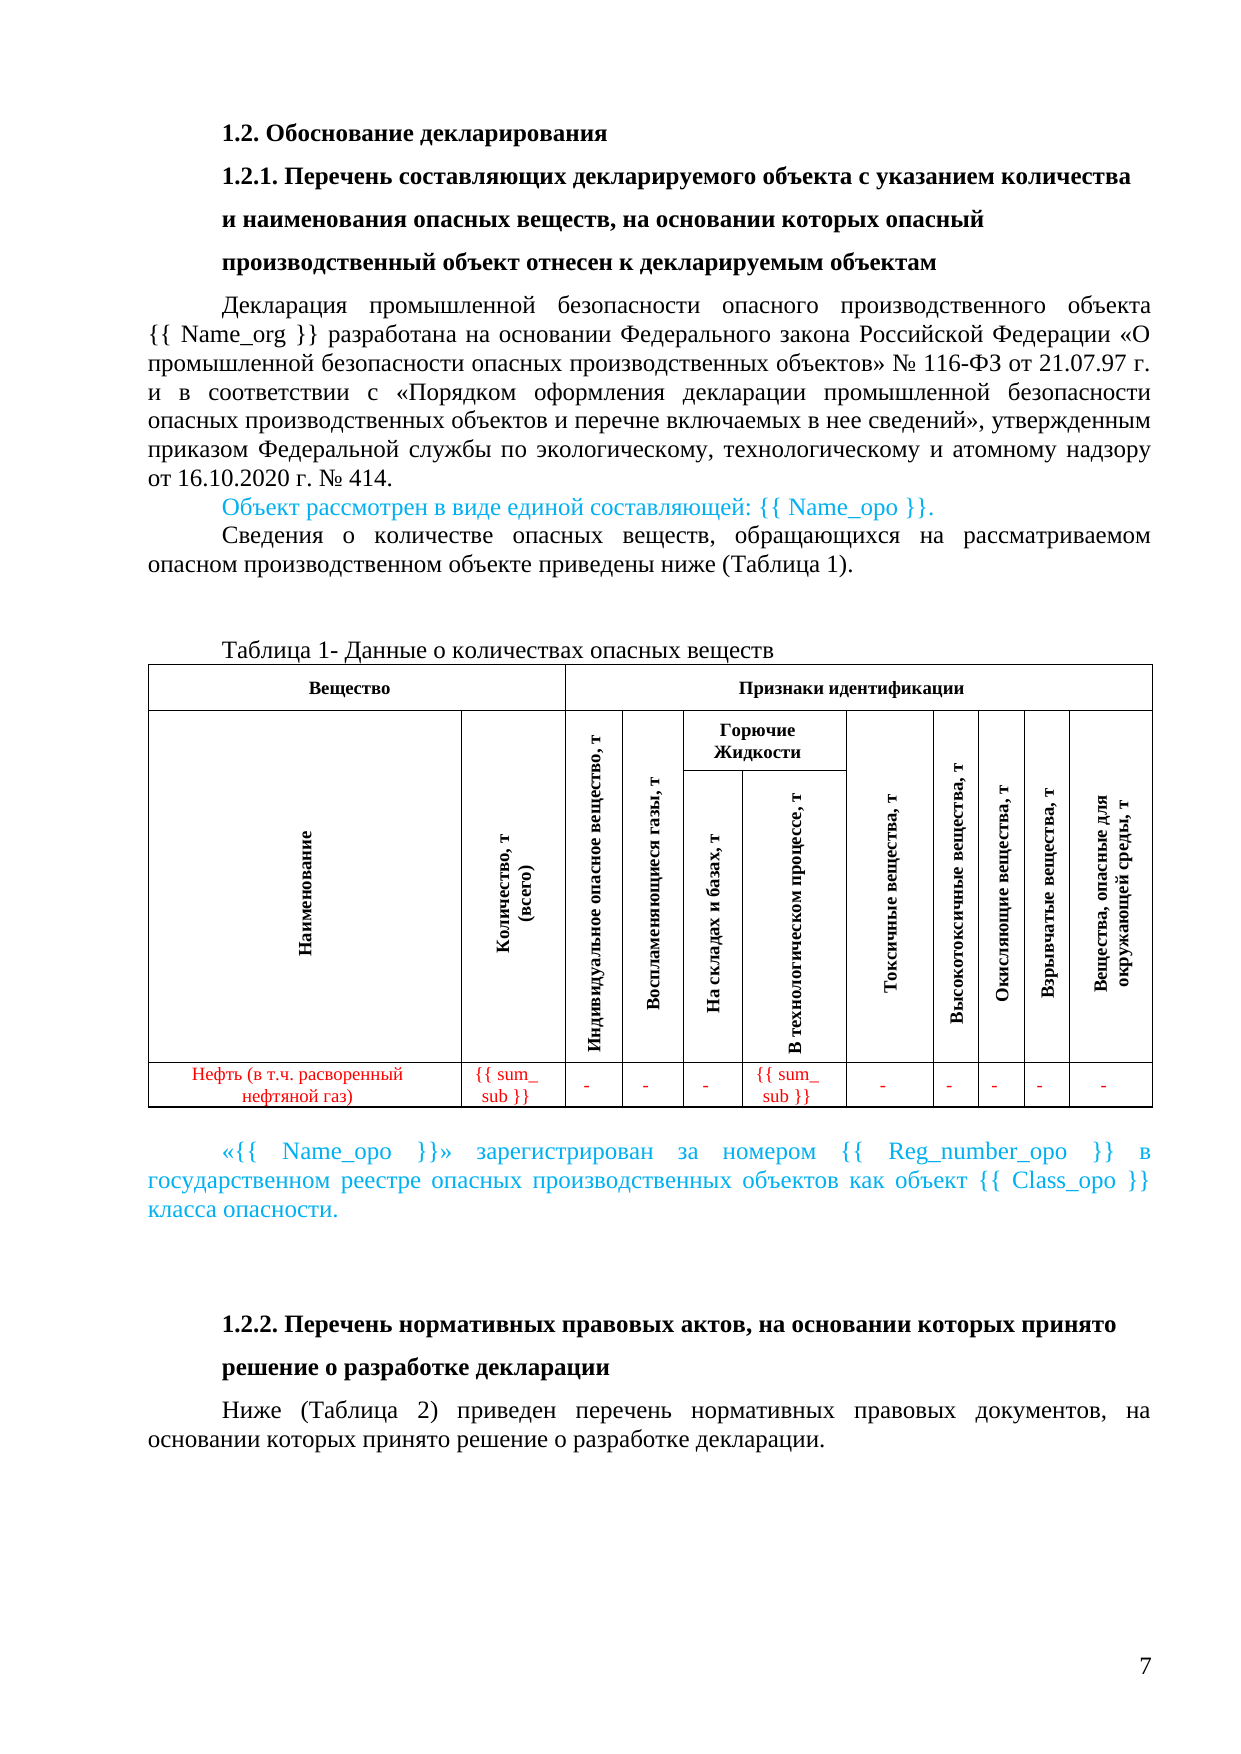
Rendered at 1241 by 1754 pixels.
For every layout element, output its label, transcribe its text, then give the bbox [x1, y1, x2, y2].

text 1.2.2. Перечень нормативных правовых актов, на основании которых принято решение о разработке декларации [222, 1309, 1152, 1381]
text Таблица 1- Данные о количествах опасных веществ [148, 636, 1152, 664]
table_cell - [566, 1063, 622, 1106]
table_cell - [623, 1063, 683, 1106]
table_cell - [934, 1063, 978, 1106]
table_cell Воспламеняющиеся газы, т [623, 711, 683, 1062]
table_cell На складах и базах, т [684, 771, 742, 1062]
table_cell - [847, 1063, 933, 1106]
table_cell Нефть (в т.ч. расворенный нефтяной газ) [149, 1063, 461, 1106]
table_cell Высокотоксичные вещества, т [934, 711, 978, 1062]
picture [803, 1177, 808, 1186]
picture [624, 504, 629, 513]
table_cell Вещества, опасные для окружающей среды, т [1070, 711, 1152, 1062]
table_cell {{ sum_sub }} [743, 1063, 846, 1106]
table_cell {{ sum_sub }} [462, 1063, 565, 1106]
table_cell Токсичные вещества, т [847, 711, 933, 1062]
picture [379, 504, 384, 513]
table_header Вещество [149, 665, 565, 710]
text Объект рассмотрен в виде единой составляющей: {{ Name_opo }}. [148, 492, 1152, 521]
table_cell - [684, 1063, 742, 1106]
table_cell Наименование [149, 711, 461, 1062]
text Декларация промышленной безопасности опасного производственного объекта {{ Name_org }} разработана на основании Федерального закона Российской Федерации «О промышленной безопасности опасных производственных объектов» № 116-ФЗ от 21.07.97 г. и в соответствии с «Порядком оформления декларации промышленной безопасности опасных производственных объектов и перечне включаемых в нее сведений», утвержденным приказом Федеральной службы по экологическому, технологическому и атомному надзору от 16.10.2020 г. № 414. [148, 291, 1152, 492]
table_cell - [1025, 1063, 1069, 1106]
text 1.2. Обоснование декларирования [222, 118, 1152, 147]
text 1.2.1. Перечень составляющих декларируемого объекта с указанием количества и наименования опасных веществ, на основании которых опасный производственный объект отнесен к декларируемым объектам [222, 161, 1152, 276]
table_cell Количество, т (всего) [462, 711, 565, 1062]
table_cell Горючие Жидкости [684, 711, 846, 770]
table_cell Индивидуальное опасное вещество, т [566, 711, 622, 1062]
text Ниже (Таблица 2) приведен перечень нормативных правовых документов, на основании которых принято решение о разработке декларации. [148, 1395, 1152, 1452]
table_cell - [1070, 1063, 1152, 1106]
table_cell - [979, 1063, 1024, 1106]
text «{{ Name_opo }}» зарегистрирован за номером {{ Reg_number_opo }} в государственном реестре опасных производственных объектов как объект {{ Class_opo }} класса опасности. [148, 1136, 1152, 1222]
picture [288, 504, 293, 513]
table_cell Окисляющие вещества, т [979, 711, 1024, 1062]
table_header Признаки идентификации [566, 665, 1152, 710]
text Сведения о количестве опасных веществ, обращающихся на рассматриваемом опасном производственном объекте приведены ниже (Таблица 1). [148, 521, 1152, 578]
picture [800, 499, 805, 509]
table_cell В технологическом процессе, т [743, 771, 846, 1062]
table_cell Взрывчатые вещества, т [1025, 711, 1069, 1062]
